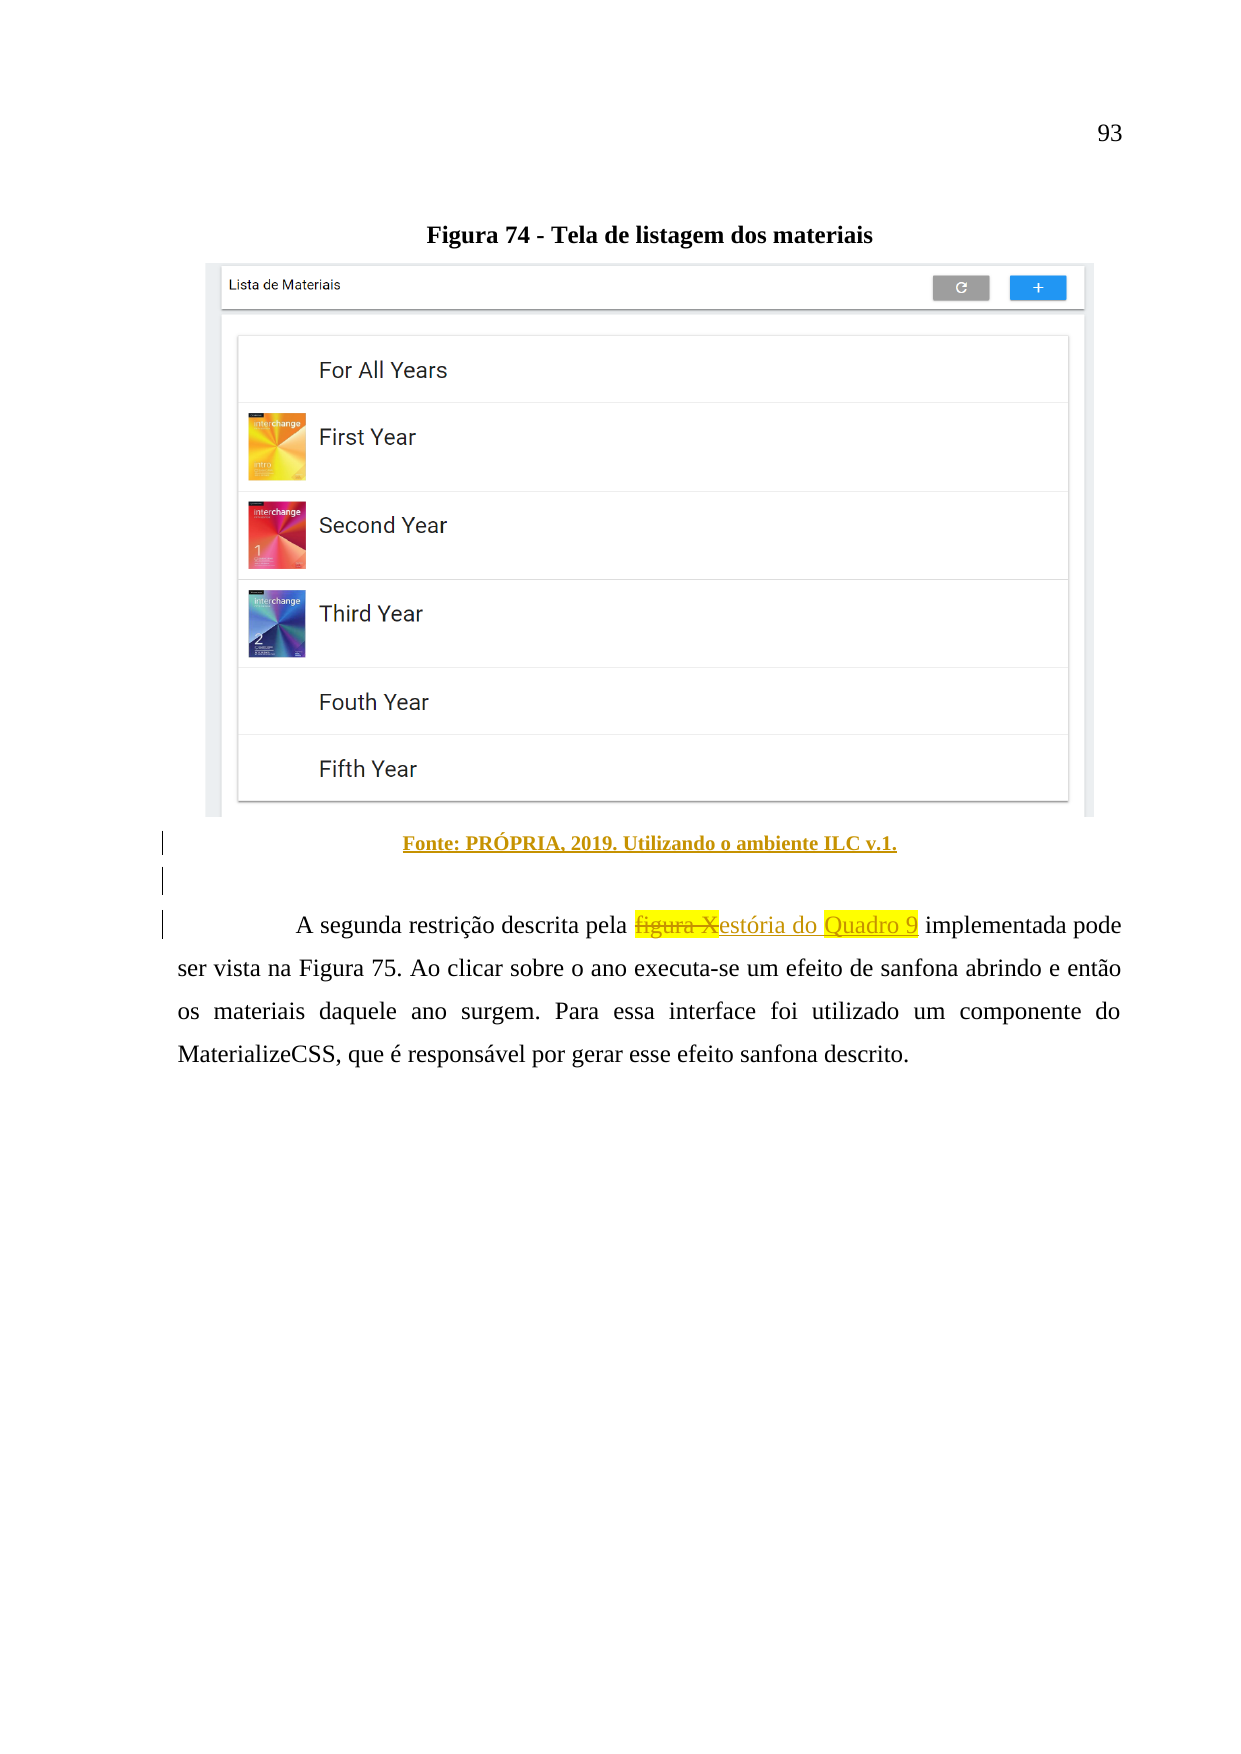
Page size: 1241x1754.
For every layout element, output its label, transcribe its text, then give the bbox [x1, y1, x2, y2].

text A segunda restrição descrita pela implementada pode ser vista na . Ao clicar sobre o ano executa-se um efeito de sanfona abrindo e então os materiais daquele ano surgem. Para essa interface foi utilizado um componente do MaterializeCSS, que é responsável por gerar esse efeito sanfona descrito. [177, 910, 1122, 1068]
picture [205, 263, 1094, 817]
text Figura - Tela de listagem dos materiais [177, 220, 1122, 249]
